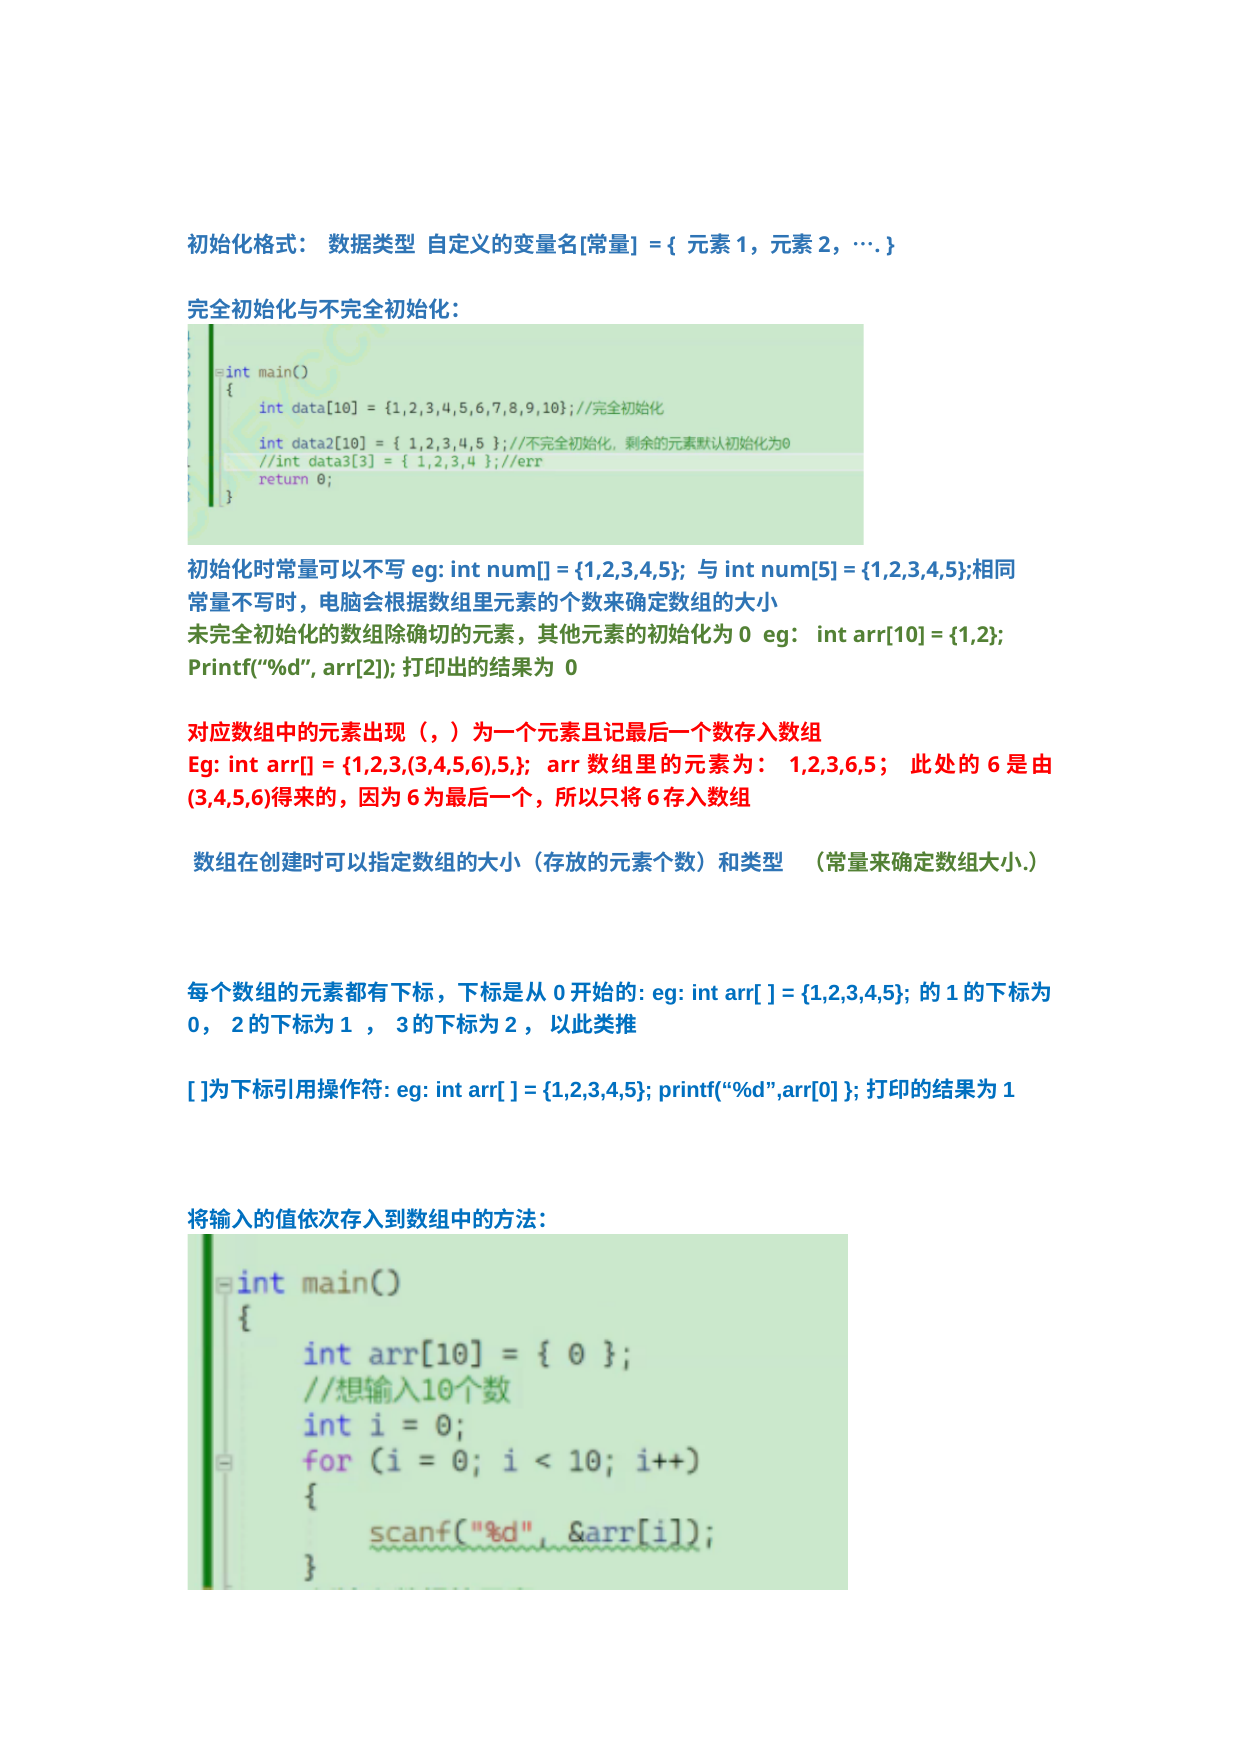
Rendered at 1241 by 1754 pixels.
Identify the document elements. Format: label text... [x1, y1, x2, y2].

text 初始化时常量可以不写 eg: int num[] = {1,2,3,4,5}; 与 int num[5] = {1,2,3,4,5};相同 [187, 552, 1053, 584]
text Eg: int arr[] = {1,2,3,(3,4,5,6),5,}; arr数组里的元素为： 1,2,3,6,5； 此处的6是由(3,4,5,6)得来的，因为6为最后一个，所以只将6存入数组 [187, 747, 1053, 812]
picture [187, 1234, 848, 1590]
text 初始化格式： 数据类型 自定义的变量名[常量] = { 元素1，元素2，…. } [187, 227, 1053, 259]
text 数组在创建时可以指定数组的大小（存放的元素个数）和类型 （常量来确定数组大小.） [187, 844, 1053, 877]
text 未完全初始化的数组除确切的元素，其他元素的初始化为0 eg： int arr[10] = {1,2}; [187, 617, 1053, 649]
picture [187, 324, 864, 545]
text 完全初始化与不完全初始化： [187, 292, 1053, 324]
text 常量不写时，电脑会根据数组里元素的个数来确定数组的大小 [187, 584, 1053, 617]
text Printf(“%d”, arr[2]); 打印出的结果为 0 [187, 649, 1053, 682]
text [ ]为下标引用操作符: eg: int arr[ ] = {1,2,3,4,5}; printf(“%d”,arr[0] }; 打印的结果为 1 [187, 1072, 1053, 1104]
text 将输入的值依次存入到数组中的方法： [187, 1202, 1053, 1234]
text 对应数组中的元素出现（，）为一个元素且记最后一个数存入数组 [187, 714, 1053, 747]
text 每个数组的元素都有下标，下标是从0开始的: eg: int arr[ ] = {1,2,3,4,5}; 的1的下标为0， 2的下标为1 ， 3的下标为2 ， 以此类推 [187, 974, 1053, 1039]
